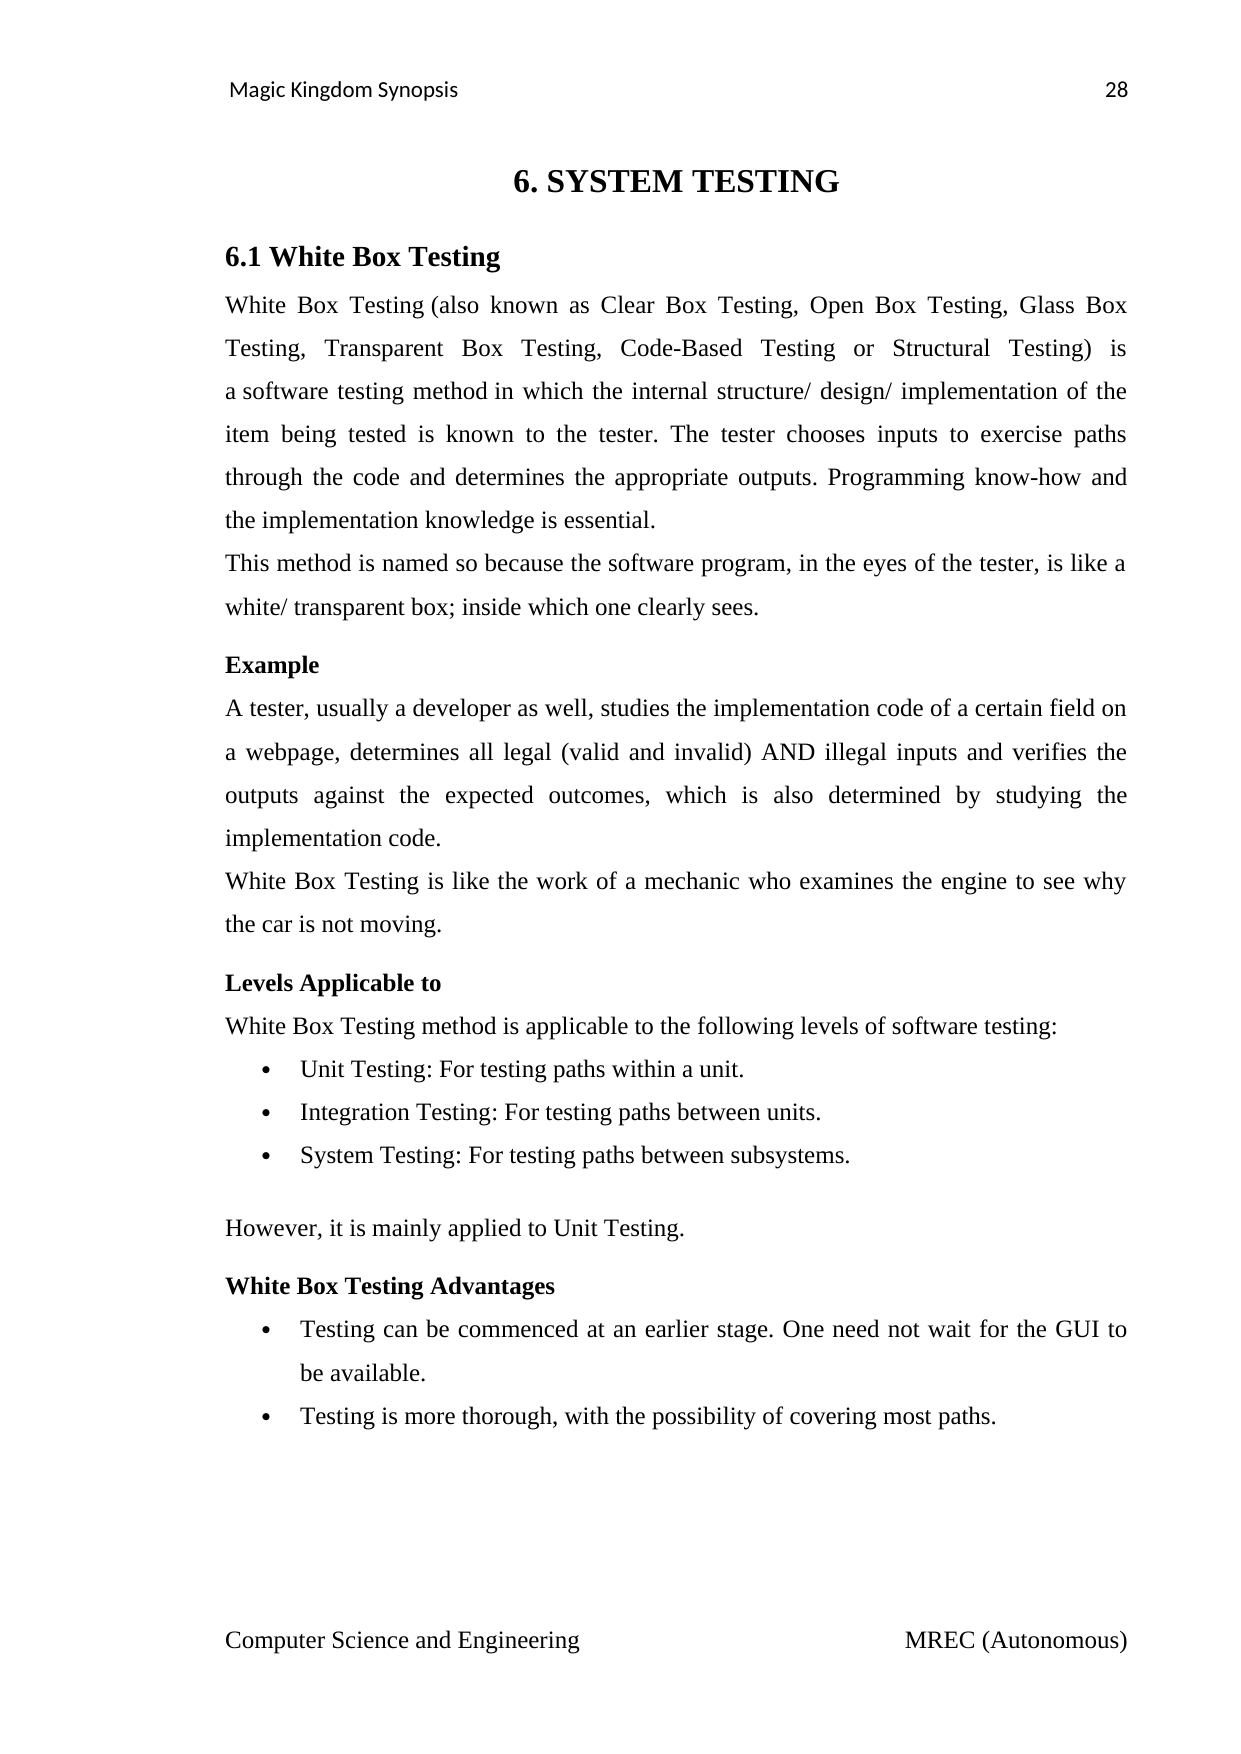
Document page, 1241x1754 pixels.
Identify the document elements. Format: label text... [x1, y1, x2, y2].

list Integration Testing: For testing paths between units. [262, 1097, 1128, 1126]
text 6.1 White Box Testing [225, 239, 1128, 273]
list Testing can be commenced at an earlier stage. One need not wait for the GUI to be available. [262, 1314, 1128, 1386]
text White Box Testing method is applicable to the following levels of software testing: [225, 1011, 1128, 1040]
text Levels Applicable to [225, 968, 1128, 997]
list Unit Testing: For testing paths within a unit. [262, 1054, 1128, 1083]
list Testing is more thorough, with the possibility of covering most paths. [262, 1401, 1128, 1429]
text However, it is mainly applied to Unit Testing. [225, 1213, 1128, 1241]
text White Box Testing (also known as Clear Box Testing, Open Box Testing, Glass Box Testing, Transparent Box Testing, Code-Based Testing or Structural Testing) is a software testing method in which the internal structure/ design/ implementation of the item being tested is known to the tester. The tester chooses inputs to exercise paths through the code and determines the appropriate outputs. Programming know-how and the implementation knowledge is essential. [225, 290, 1128, 534]
text White Box Testing is like the work of a mechanic who examines the engine to see why the car is not moving. [225, 866, 1128, 938]
text 6. SYSTEM TESTING [225, 161, 1128, 199]
text A tester, usually a developer as well, studies the implementation code of a certain field on a webpage, determines all legal (valid and invalid) AND illegal inputs and verifies the outputs against the expected outcomes, which is also determined by studying the implementation code. [225, 693, 1128, 852]
text This method is named so because the software program, in the eyes of the tester, is like a white/ transparent box; inside which one clearly sees. [225, 548, 1128, 620]
text White Box Testing Advantages [225, 1271, 1128, 1300]
text Example [225, 650, 1128, 679]
list System Testing: For testing paths between subsystems. [262, 1140, 1128, 1169]
